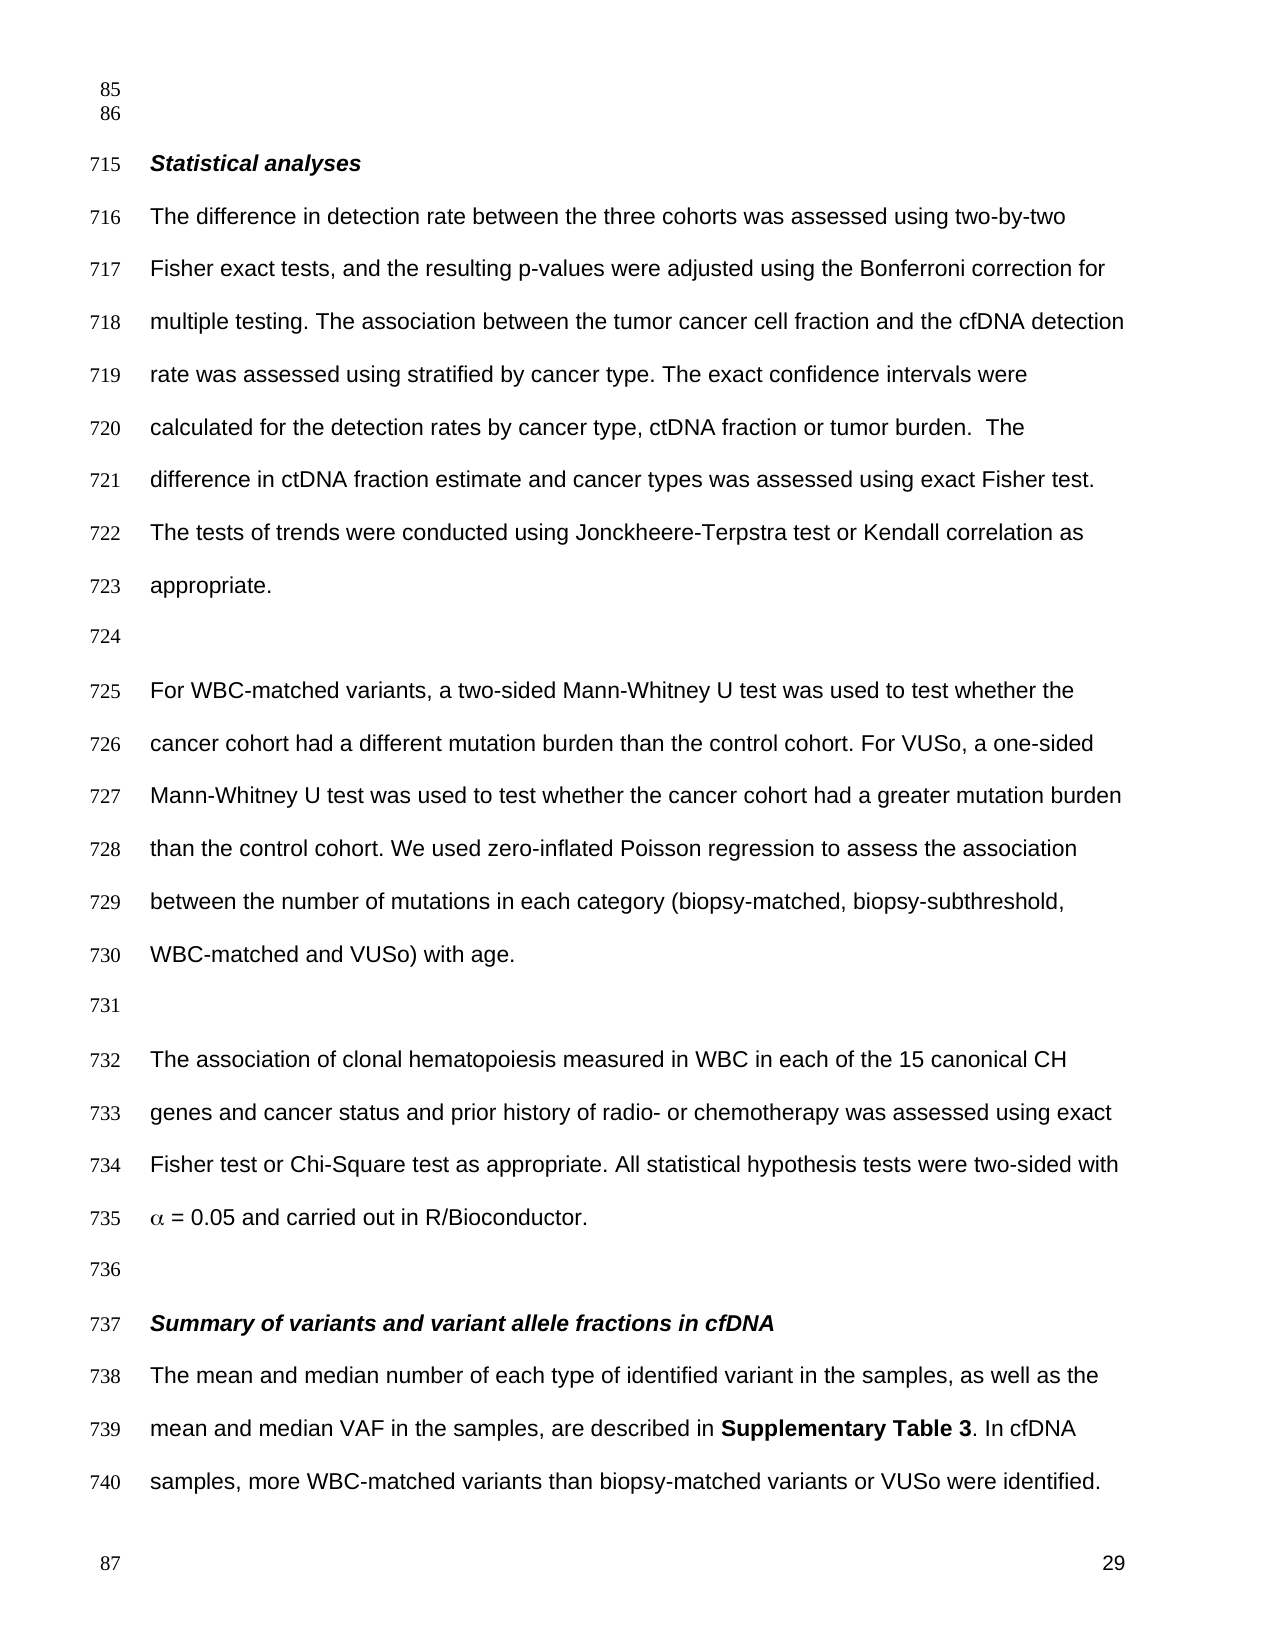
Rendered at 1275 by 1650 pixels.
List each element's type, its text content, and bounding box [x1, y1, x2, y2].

text For WBC-matched variants, a two-sided Mann-Whitney U test was used to test whether the cancer cohort had a different mutation burden than the control cohort. For VUSo, a one-sided Mann-Whitney U test was used to test whether the cancer cohort had a greater mutation burden than the control cohort. We used zero-inflated Poisson regression to assess the association between the number of mutations in each category (biopsy-matched, biopsy-subthreshold, WBC-matched and VUSo) with age. [150, 677, 1125, 967]
subtitle Statistical analyses [150, 150, 1125, 176]
text The difference in detection rate between the three cohorts was assessed using two-by-two Fisher exact tests, and the resulting p-values were adjusted using the Bonferroni correction for multiple testing. The association between the tumor cancer cell fraction and the cfDNA detection rate was assessed using stratified by cancer type. The exact confidence intervals were calculated for the detection rates by cancer type, ctDNA fraction or tumor burden. The difference in ctDNA fraction estimate and cancer types was assessed using exact Fisher test. The tests of trends were conducted using Jonckheere-Terpstra test or Kendall correlation as appropriate. [150, 203, 1125, 598]
text The association of clonal hematopoiesis measured in WBC in each of the 15 canonical CH genes and cancer status and prior history of radio- or chemotherapy was assessed using exact Fisher test or Chi-Square test as appropriate. All statistical hypothesis tests were two-sided with = 0.05 and carried out in R/Bioconductor. [150, 1046, 1125, 1231]
subtitle Summary of variants and variant allele fractions in cfDNA [150, 1309, 1125, 1336]
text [150, 1362, 1125, 1494]
